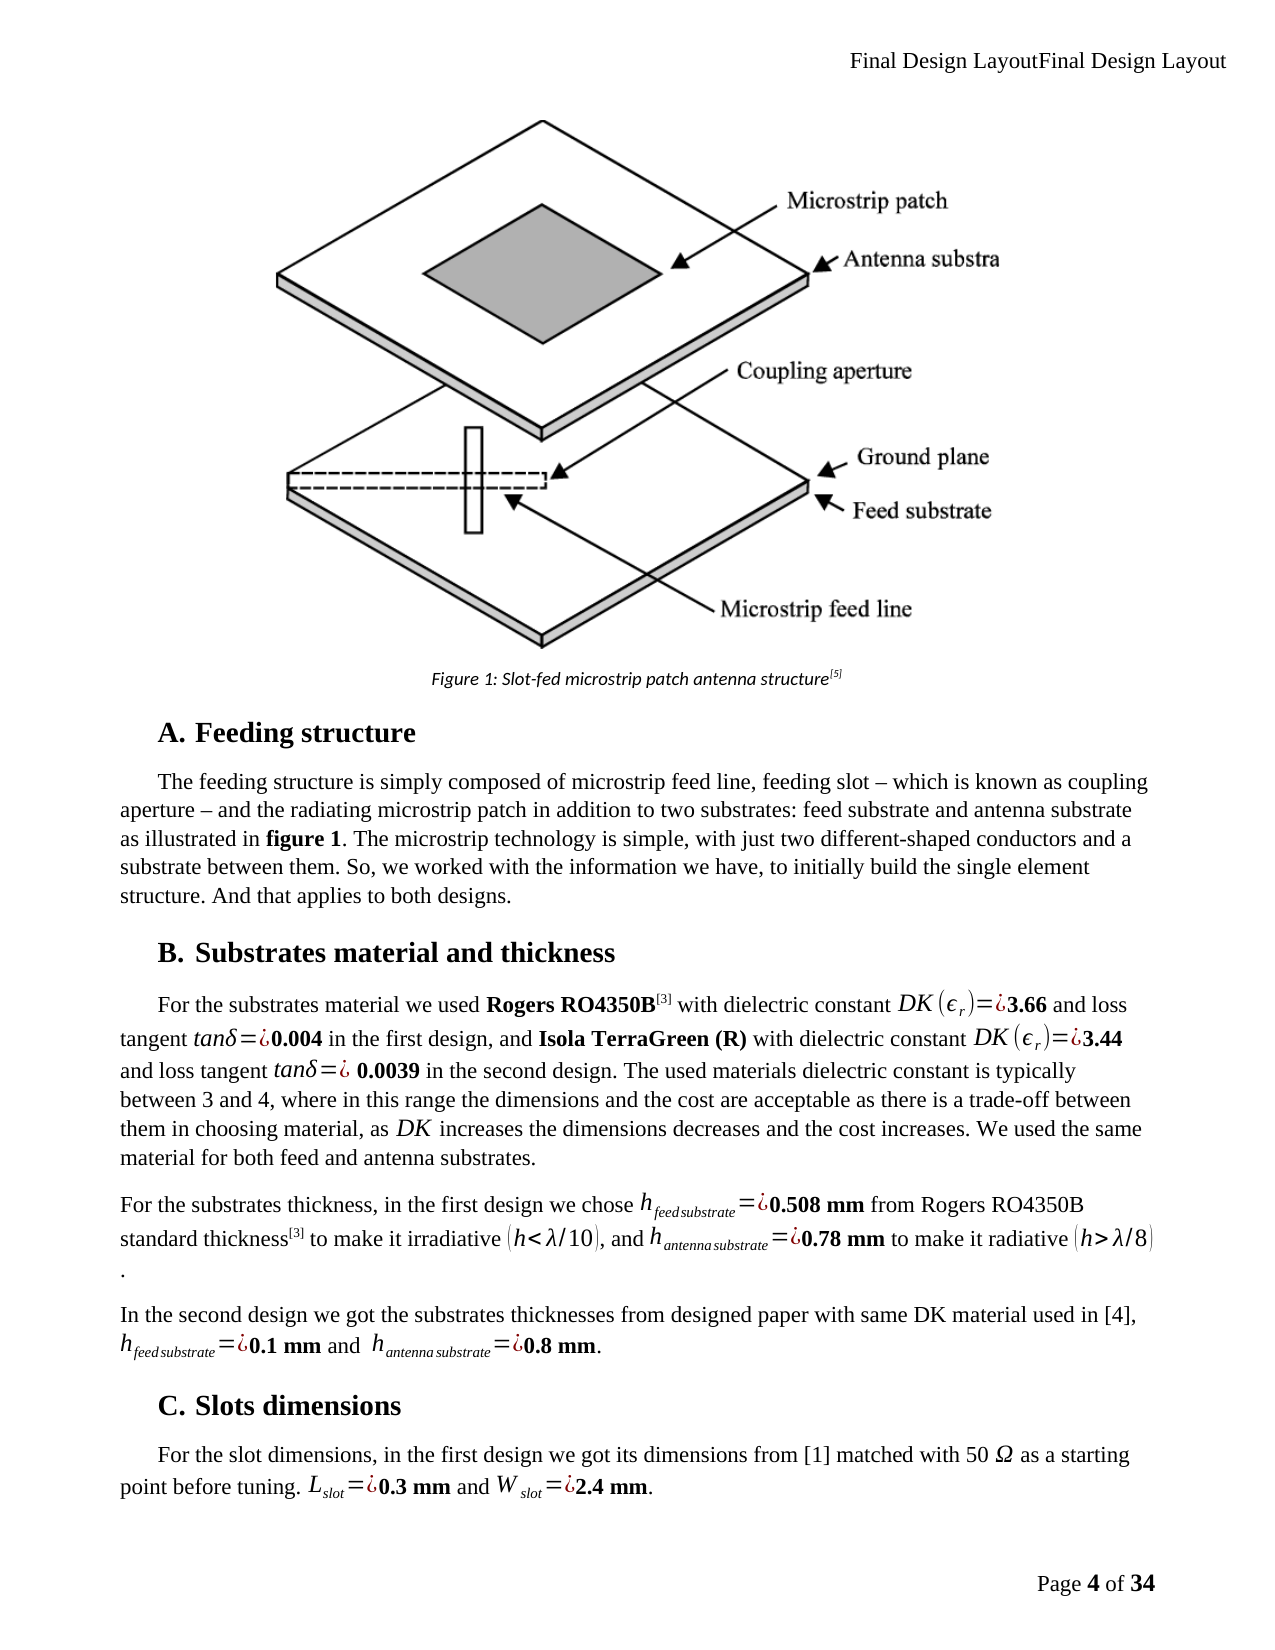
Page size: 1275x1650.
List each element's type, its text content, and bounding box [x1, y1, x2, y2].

text For the substrates thickness, in the first design we chose 0.508 mm from Rogers RO4350B standard thickness[3] to make it irradiative , and 0.78 mm to make it radiative . [120, 1189, 1155, 1282]
text Figure 1: Slot-fed microstrip patch antenna structure[5] [120, 667, 1155, 690]
picture [275, 120, 1000, 649]
text In the second design we got the substrates thicknesses from designed paper with same DK material used in [4], 0.1 mm and 0.8 mm. [120, 1301, 1155, 1361]
subtitle Feeding structure [157, 715, 1155, 749]
subtitle Slots dimensions [157, 1388, 1155, 1421]
text For the slot dimensions, in the first design we got its dimensions from [1] matched with 50 as a starting point before tuning. 0.3 mm and 2.4 mm. [120, 1441, 1155, 1502]
text The feeding structure is simply composed of microstrip feed line, feeding slot – which is known as coupling aperture – and the radiating microstrip patch in addition to two substrates: feed substrate and antenna substrate as illustrated in figure 1. The microstrip technology is simple, with just two different-shaped conductors and a substrate between them. So, we worked with the information we have, to initially build the single element structure. And that applies to both designs. [120, 768, 1155, 908]
subtitle Substrates material and thickness [157, 935, 1155, 969]
text For the substrates material we used Rogers RO4350B[3] with dielectric constant 3.66 and loss tangent 0.004 in the first design, and Isola TerraGreen (R) with dielectric constant 3.44 and loss tangent 0.0039 in the second design. The used materials dielectric constant is typically between 3 and 4, where in this range the dimensions and the cost are acceptable as there is a trade-off between them in choosing material, as increases the dimensions decreases and the cost increases. We used the same material for both feed and antenna substrates. [120, 988, 1155, 1170]
